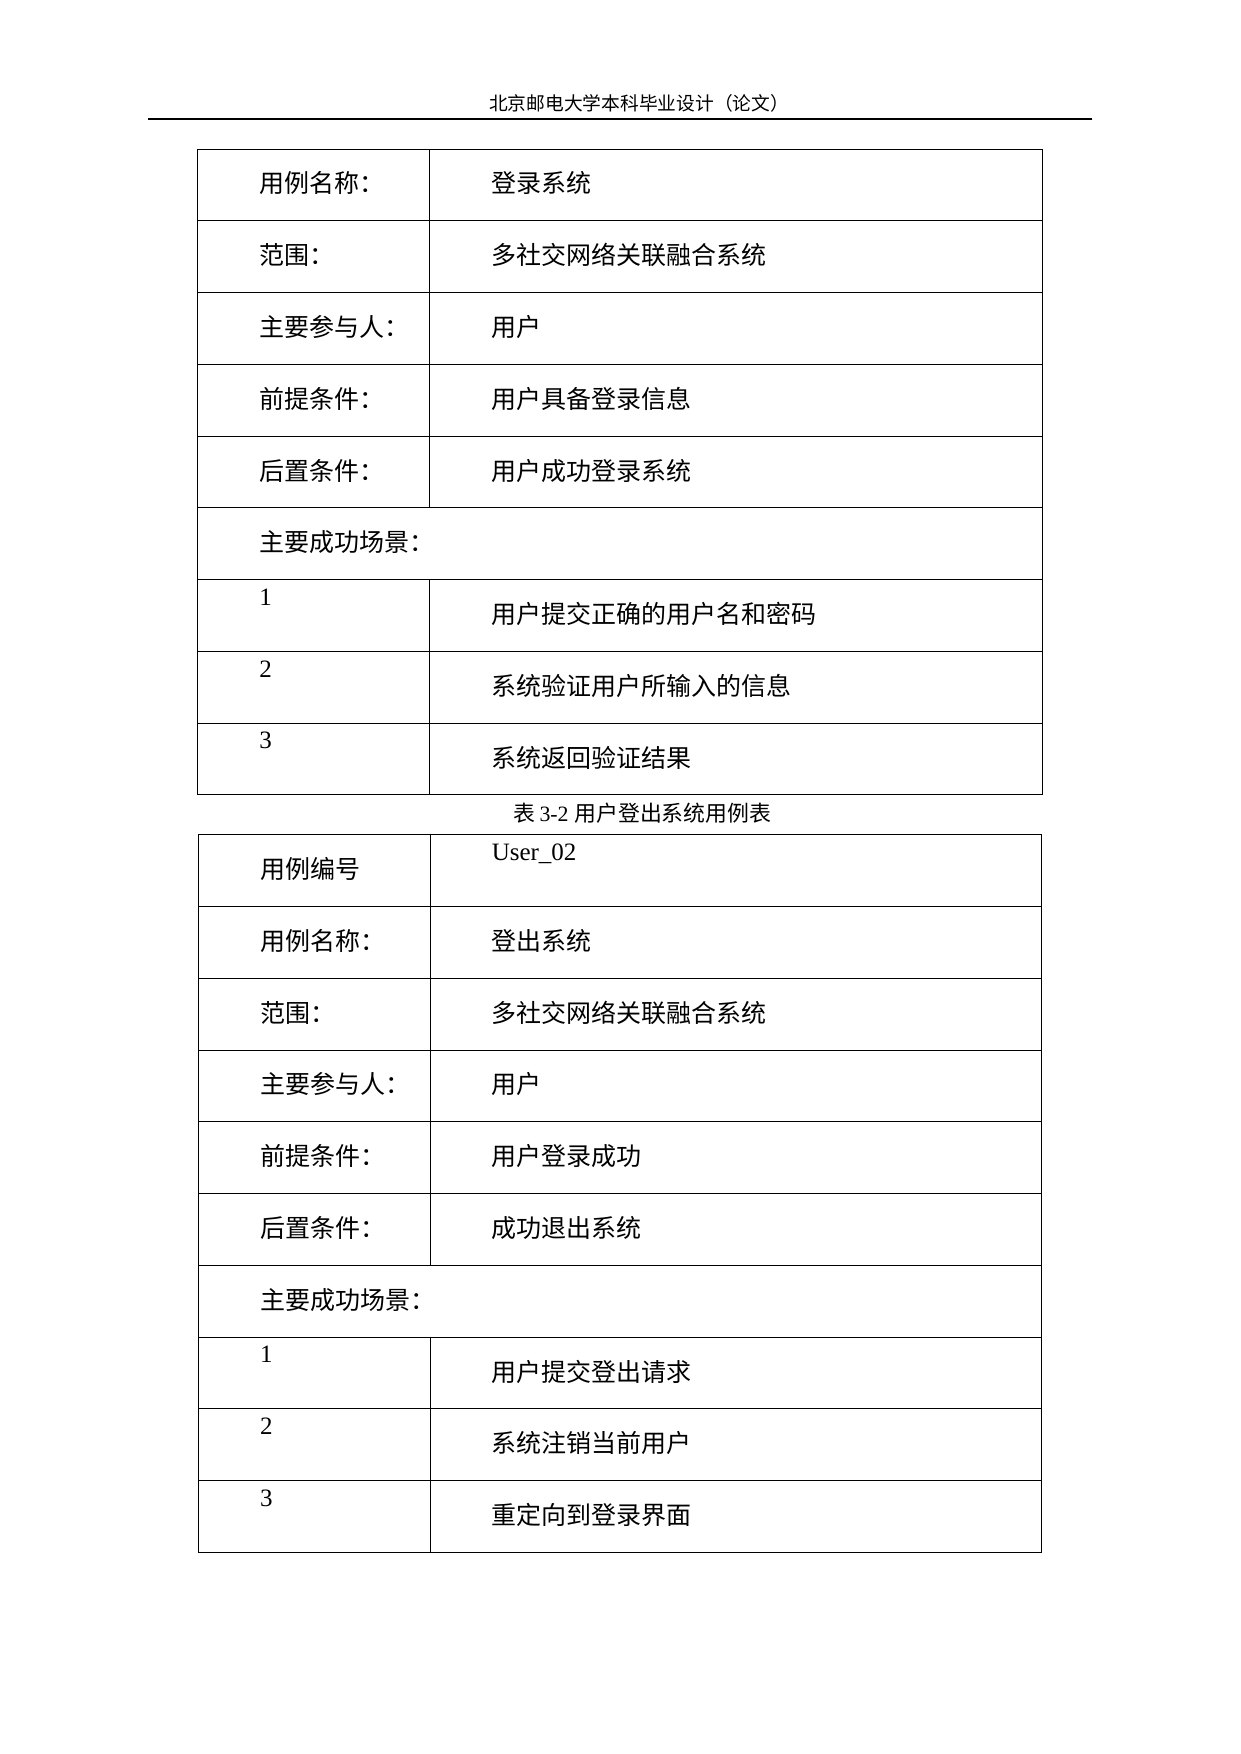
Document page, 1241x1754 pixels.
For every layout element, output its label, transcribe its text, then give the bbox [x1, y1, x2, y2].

table_cell 用例名称： [199, 907, 430, 978]
table_cell 用户 [430, 293, 1042, 364]
table_cell 用户提交正确的用户名和密码 [430, 580, 1042, 651]
table_cell 系统返回验证结果 [430, 724, 1042, 794]
table_cell 用户提交登出请求 [431, 1338, 1041, 1408]
table_cell 重定向到登录界面 [431, 1481, 1041, 1552]
table_cell 范围： [198, 221, 429, 292]
table_cell 系统验证用户所输入的信息 [430, 652, 1042, 723]
table_cell 登录系统 [430, 150, 1042, 220]
table_cell 成功退出系统 [431, 1194, 1041, 1265]
table_cell 范围： [199, 979, 430, 1049]
table_cell 2 [199, 1409, 430, 1480]
table_cell 登出系统 [431, 907, 1041, 978]
table_cell 后置条件： [198, 437, 429, 507]
table_cell 主要成功场景： [198, 508, 1042, 579]
table_cell 用户具备登录信息 [430, 365, 1042, 436]
table_cell 用户登录成功 [431, 1122, 1041, 1193]
table_cell 主要参与人： [198, 293, 429, 364]
text 表3-2 用户登出系统用例表 [148, 795, 1092, 828]
table_cell 3 [199, 1481, 430, 1552]
table_cell 多社交网络关联融合系统 [431, 979, 1041, 1049]
table_cell 1 [198, 580, 429, 651]
table_cell 2 [198, 652, 429, 723]
table_cell 主要参与人： [199, 1051, 430, 1121]
table_header 用例编号 [199, 835, 430, 906]
table_cell 多社交网络关联融合系统 [430, 221, 1042, 292]
table_header User_02 [431, 835, 1041, 906]
table_cell 前提条件： [198, 365, 429, 436]
table_cell 3 [198, 724, 429, 794]
table_cell 1 [199, 1338, 430, 1408]
table_cell 用户 [431, 1051, 1041, 1121]
table_cell 系统注销当前用户 [431, 1409, 1041, 1480]
table_cell 用户成功登录系统 [430, 437, 1042, 507]
table_cell 用例名称： [198, 150, 429, 220]
table_cell 主要成功场景： [199, 1266, 1041, 1337]
table_cell 后置条件： [199, 1194, 430, 1265]
table_cell 前提条件： [199, 1122, 430, 1193]
